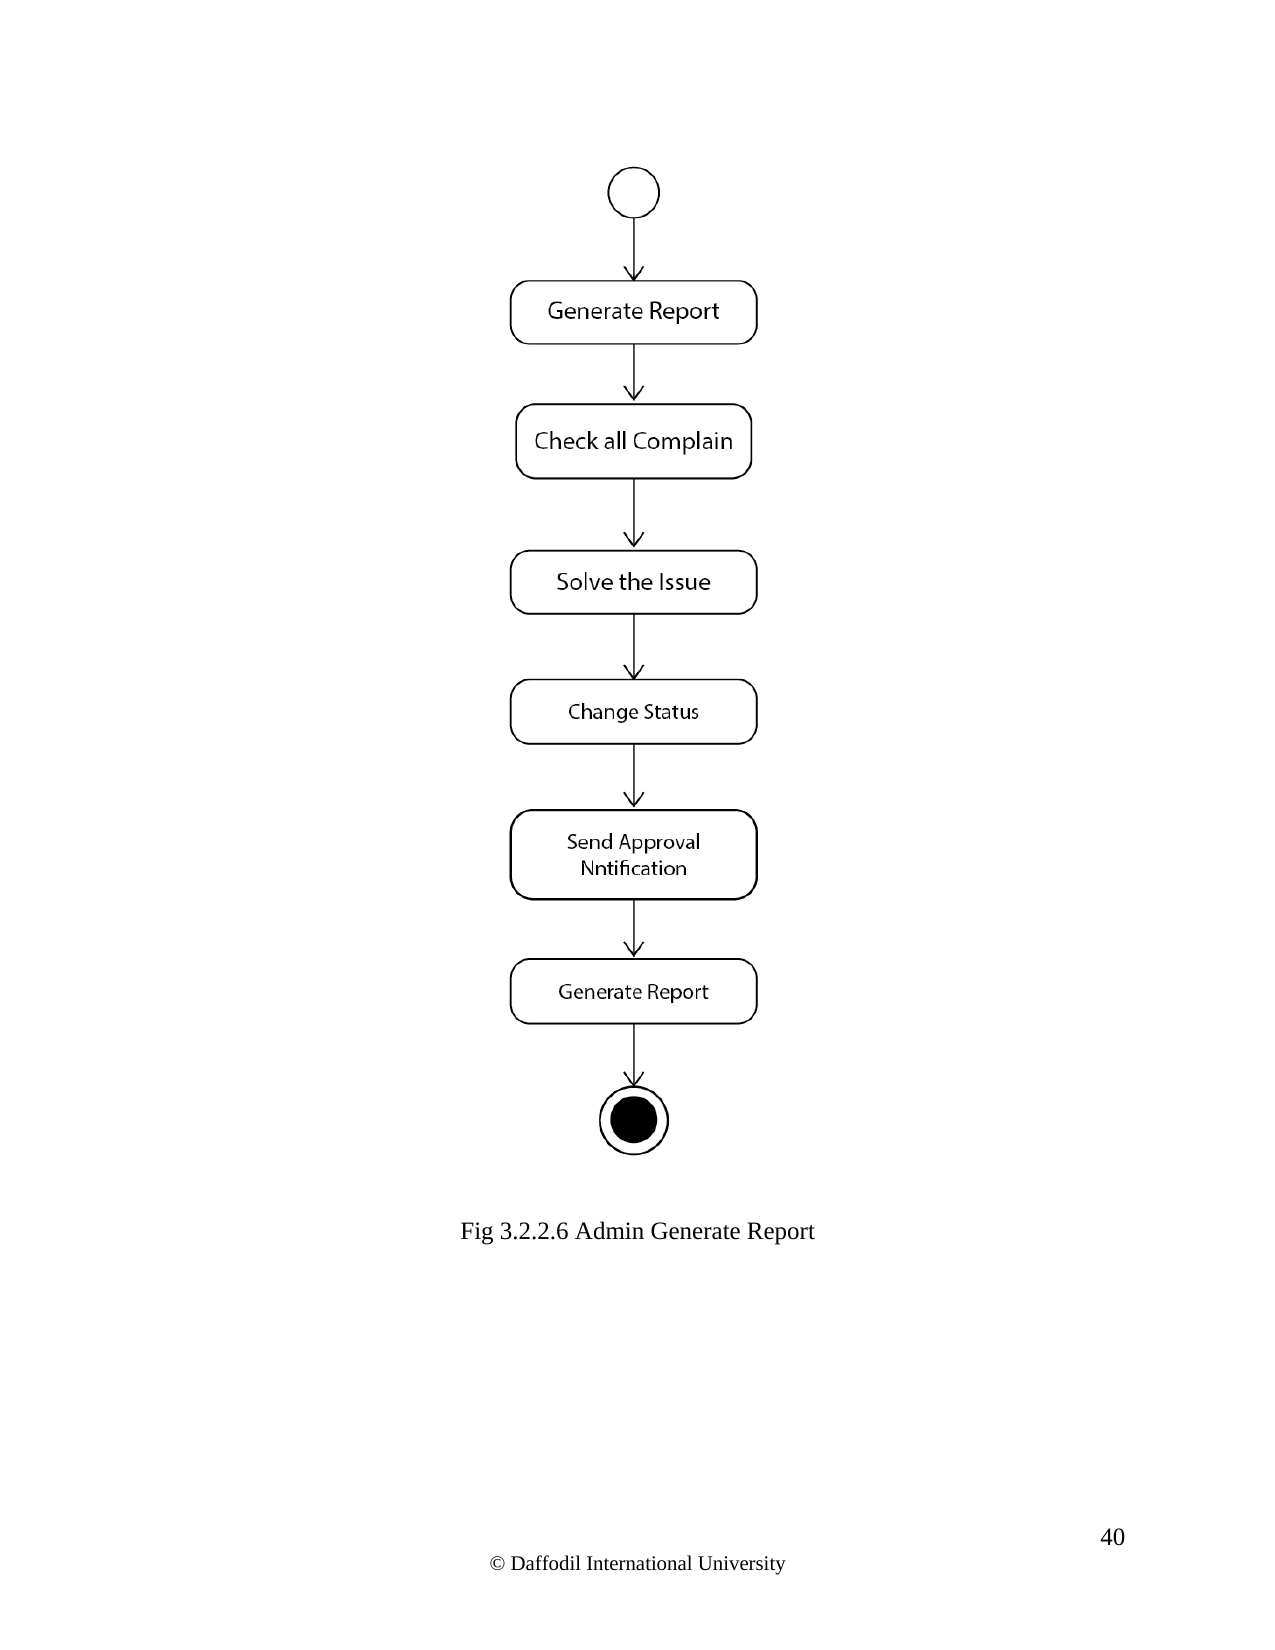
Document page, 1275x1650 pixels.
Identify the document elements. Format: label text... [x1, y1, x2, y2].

text Fig 3.2.2.6 Admin Generate Report [150, 1216, 1125, 1245]
picture [308, 150, 968, 1188]
